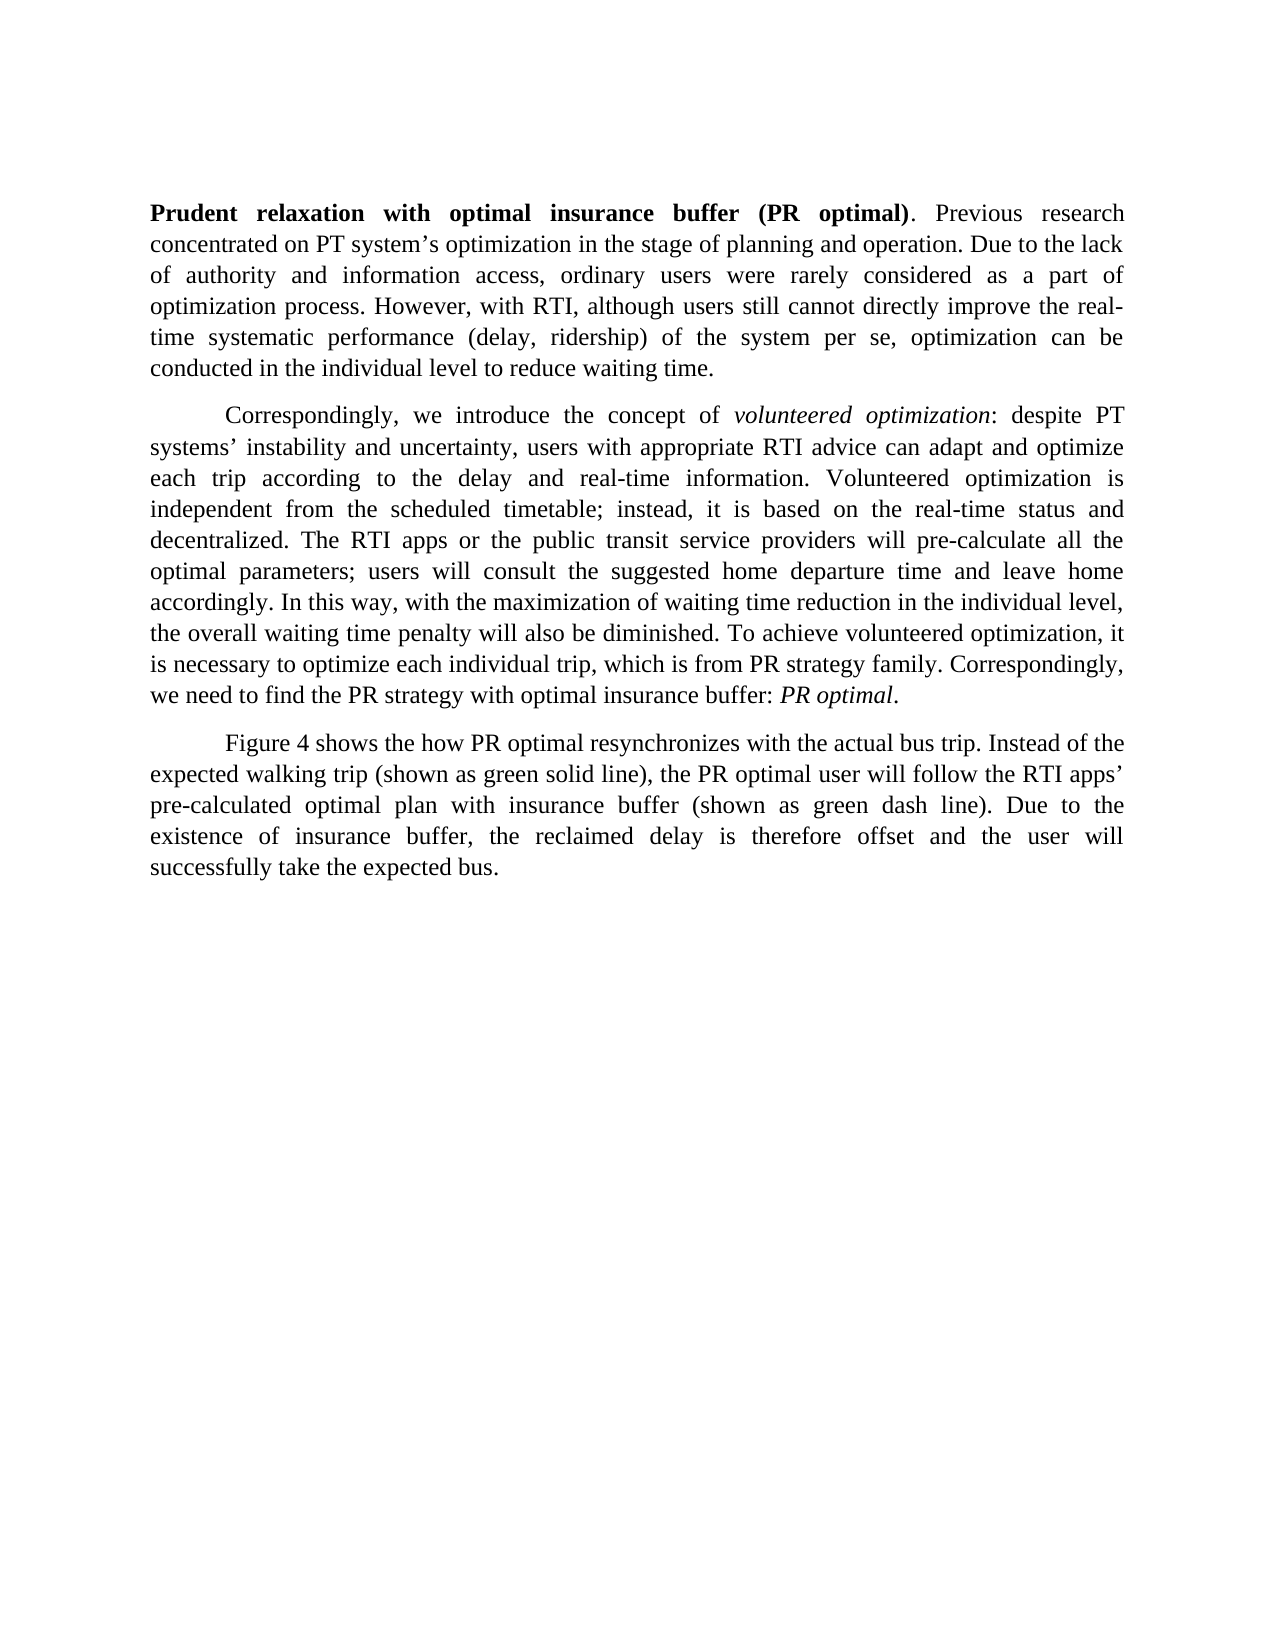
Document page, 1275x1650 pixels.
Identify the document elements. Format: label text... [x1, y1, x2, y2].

text Prudent relaxation with optimal insurance buffer (PR optimal). Previous research concentrated on PT system’s optimization in the stage of planning and operation. Due to the lack of authority and information access, ordinary users were rarely considered as a part of optimization process. However, with RTI, although users still cannot directly improve the real-time systematic performance (delay, ridership) of the system per se, optimization can be conducted in the individual level to reduce waiting time. [150, 198, 1125, 382]
text Figure 4 shows the how PR optimal resynchronizes with the actual bus trip. Instead of the expected walking trip (shown as green solid line), the PR optimal user will follow the RTI apps’ pre-calculated optimal plan with insurance buffer (shown as green dash line). Due to the existence of insurance buffer, the reclaimed delay is therefore offset and the user will successfully take the expected bus. [150, 728, 1125, 881]
text Correspondingly, we introduce the concept of volunteered optimization: despite PT systems’ instability and uncertainty, users with appropriate RTI advice can adapt and optimize each trip according to the delay and real-time information. Volunteered optimization is independent from the scheduled timetable; instead, it is based on the real-time status and decentralized. The RTI apps or the public transit service providers will pre-calculate all the optimal parameters; users will consult the suggested home departure time and leave home accordingly. In this way, with the maximization of waiting time reduction in the individual level, the overall waiting time penalty will also be diminished. To achieve volunteered optimization, it is necessary to optimize each individual trip, which is from PR strategy family. Correspondingly, we need to find the PR strategy with optimal insurance buffer: PR optimal. [150, 401, 1125, 709]
